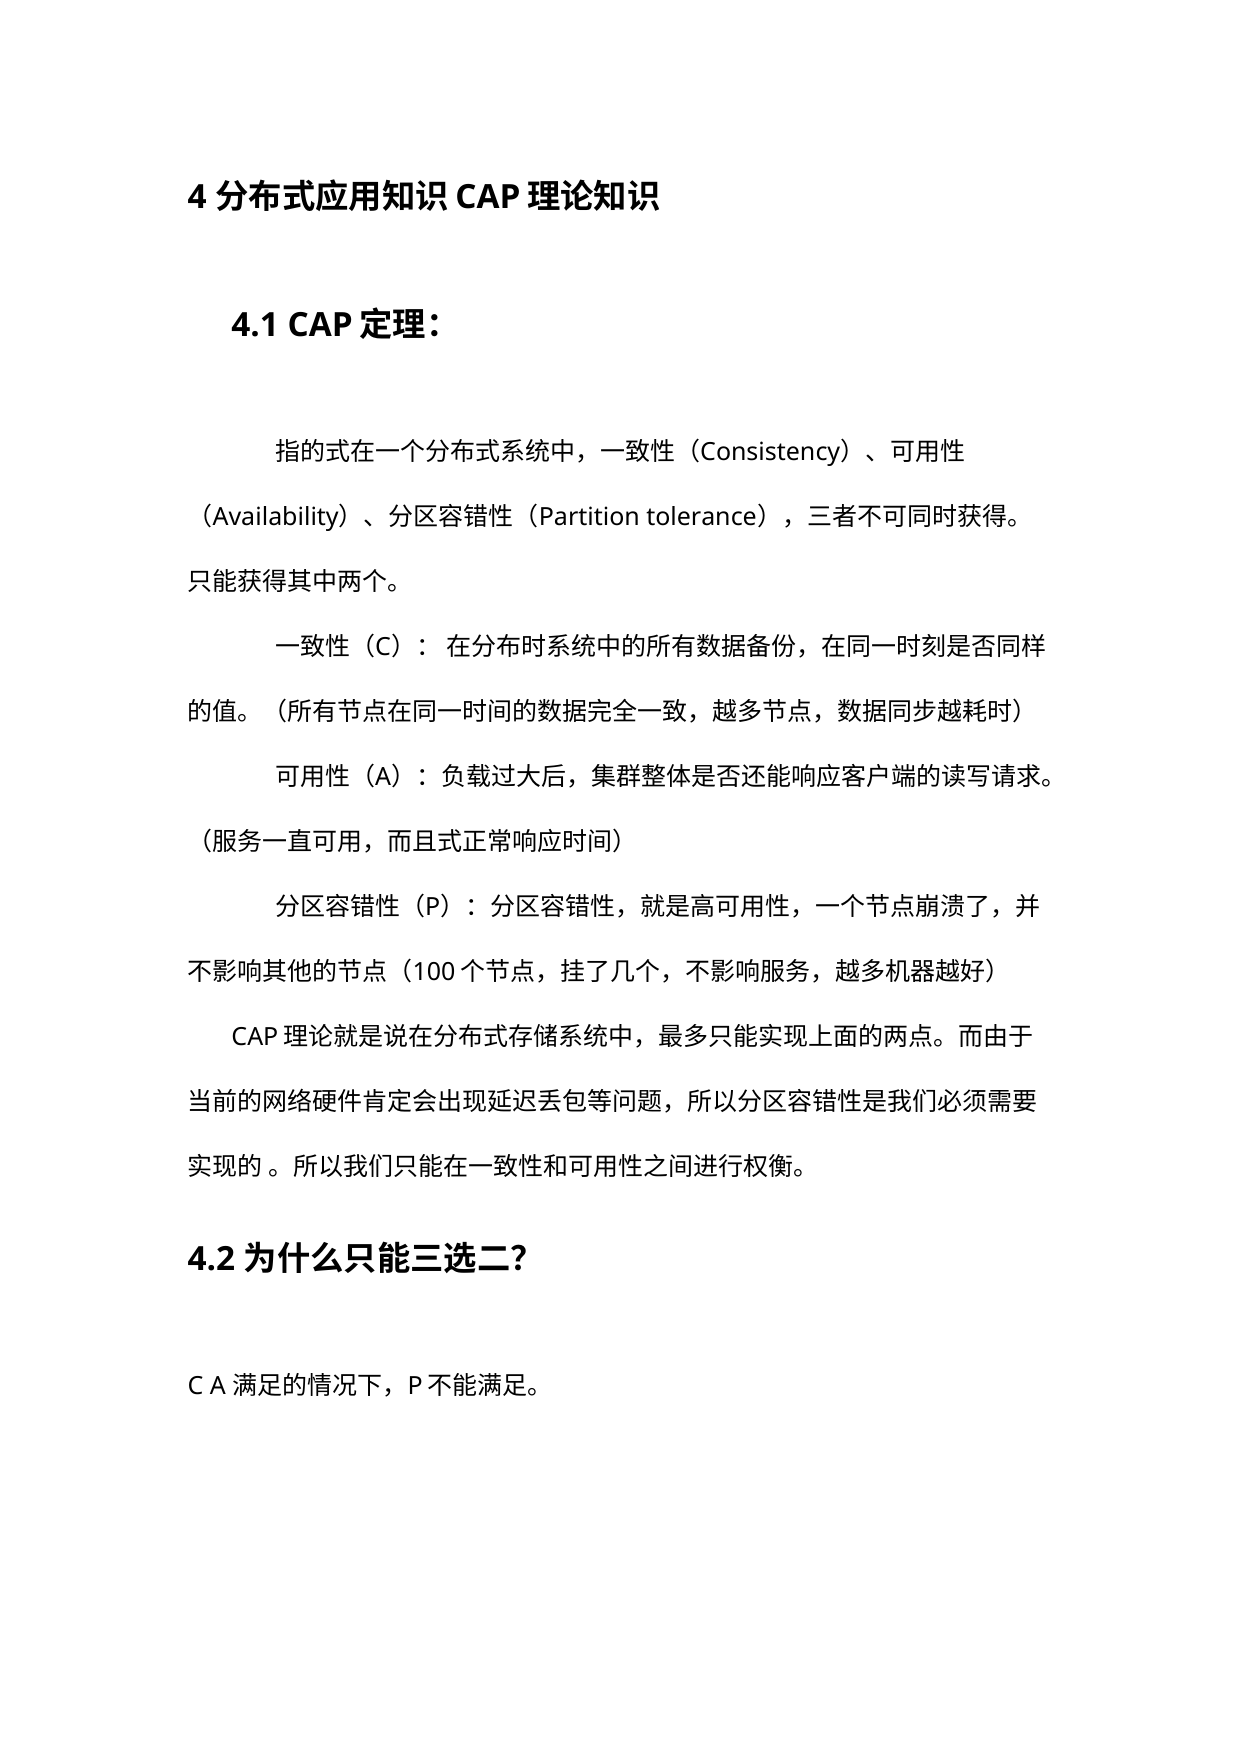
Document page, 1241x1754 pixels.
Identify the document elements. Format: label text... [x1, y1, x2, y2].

text CAP理论就是说在分布式存储系统中，最多只能实现上面的两点。而由于当前的网络硬件肯定会出现延迟丢包等问题，所以分区容错性是我们必须需要实现的 。所以我们只能在一致性和可用性之间进行权衡。 [187, 1002, 1053, 1197]
subtitle 4.1 CAP定理： [187, 289, 1053, 354]
subtitle 4 分布式应用知识CAP理论知识 [187, 162, 1053, 227]
text 一致性（C）： 在分布时系统中的所有数据备份，在同一时刻是否同样的值。（所有节点在同一时间的数据完全一致，越多节点，数据同步越耗时） [187, 612, 1053, 742]
text C A 满足的情况下，P不能满足。 [187, 1351, 1053, 1416]
text 指的式在一个分布式系统中，一致性（Consistency）、可用性（Availability）、分区容错性（Partition tolerance），三者不可同时获得。只能获得其中两个。 [187, 417, 1053, 612]
text 可用性（A）：负载过大后，集群整体是否还能响应客户端的读写请求。（服务一直可用，而且式正常响应时间） [187, 742, 1053, 872]
subtitle 4.2 为什么只能三选二？ [187, 1224, 1053, 1289]
text 分区容错性（P）：分区容错性，就是高可用性，一个节点崩溃了，并不影响其他的节点（100个节点，挂了几个，不影响服务，越多机器越好） [187, 872, 1053, 1002]
